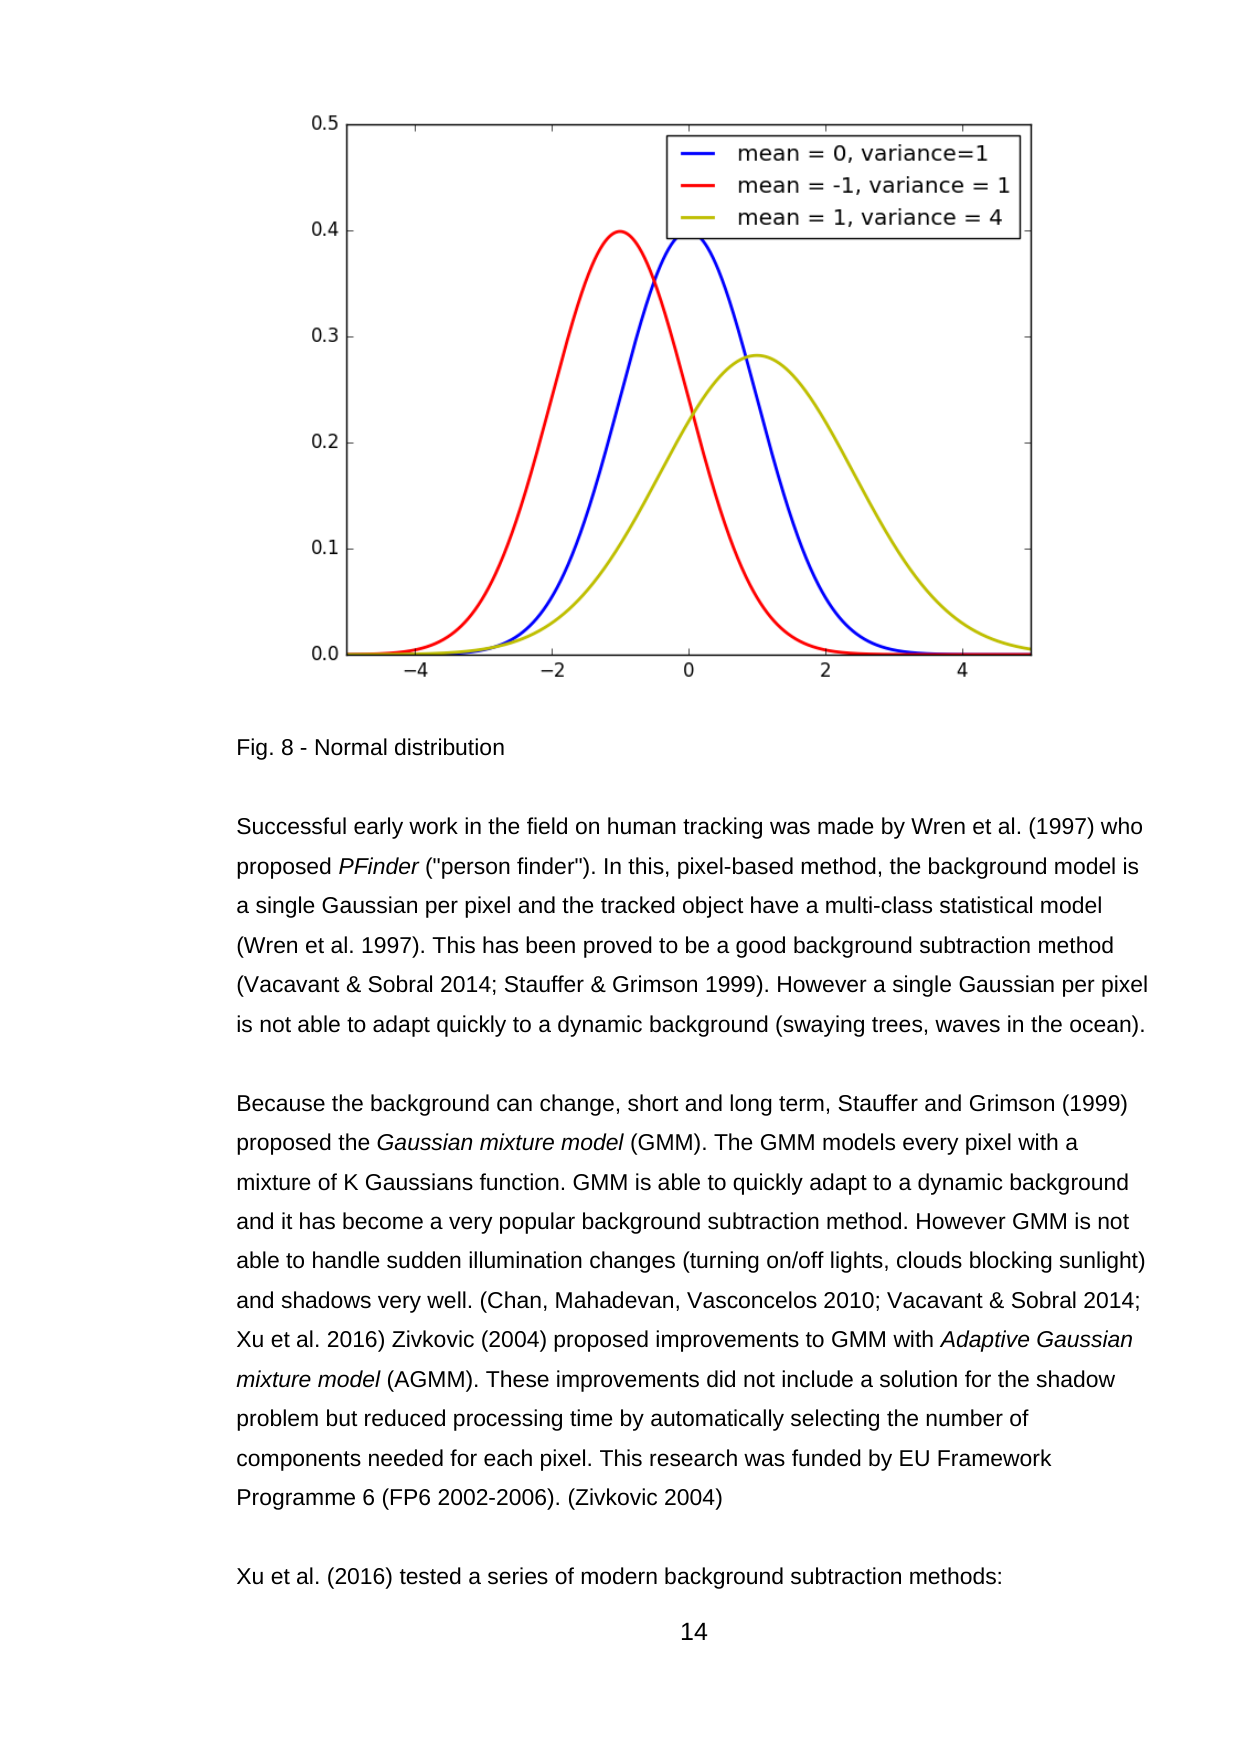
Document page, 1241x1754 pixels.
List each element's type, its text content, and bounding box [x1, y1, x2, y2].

text Because the background can change, short and long term, Stauffer and Grimson (1999) proposed the Gaussian mixture model (GMM). The GMM models every pixel with a mixture of K Gaussians function. GMM is able to quickly adapt to a dynamic background and it has become a very popular background subtraction method. However GMM is not able to handle sudden illumination changes (turning on/off lights, clouds blocking sunlight) and shadows very well. (Chan, Mahadevan, Vasconcelos 2010; Vacavant & Sobral 2014; Xu et al. 2016) Zivkovic (2004) proposed improvements to GMM with Adaptive Gaussian mixture model (AGMM). These improvements did not include a solution for the shadow problem but reduced processing time by automatically selecting the number of components needed for each pixel. This research was funded by EU Framework Programme 6 (FP6 2002-2006). (Zivkovic 2004) [236, 1089, 1152, 1511]
text Xu et al. (2016) tested a series of modern background subtraction methods: [236, 1563, 1152, 1589]
picture [236, 59, 1119, 721]
text Successful early work in the field on human tracking was made by Wren et al. (1997) who proposed PFinder ("person finder"). In this, pixel-based method, the background model is a single Gaussian per pixel and the tracked object have a multi-class statistical model (Wren et al. 1997). This has been proved to be a good background subtraction method (Vacavant & Sobral 2014; Stauffer & Grimson 1999). However a single Gaussian per pixel is not able to adapt quickly to a dynamic background (swaying trees, waves in the ocean). [236, 813, 1152, 1037]
text Fig. 8 - Normal distribution [236, 734, 1152, 761]
